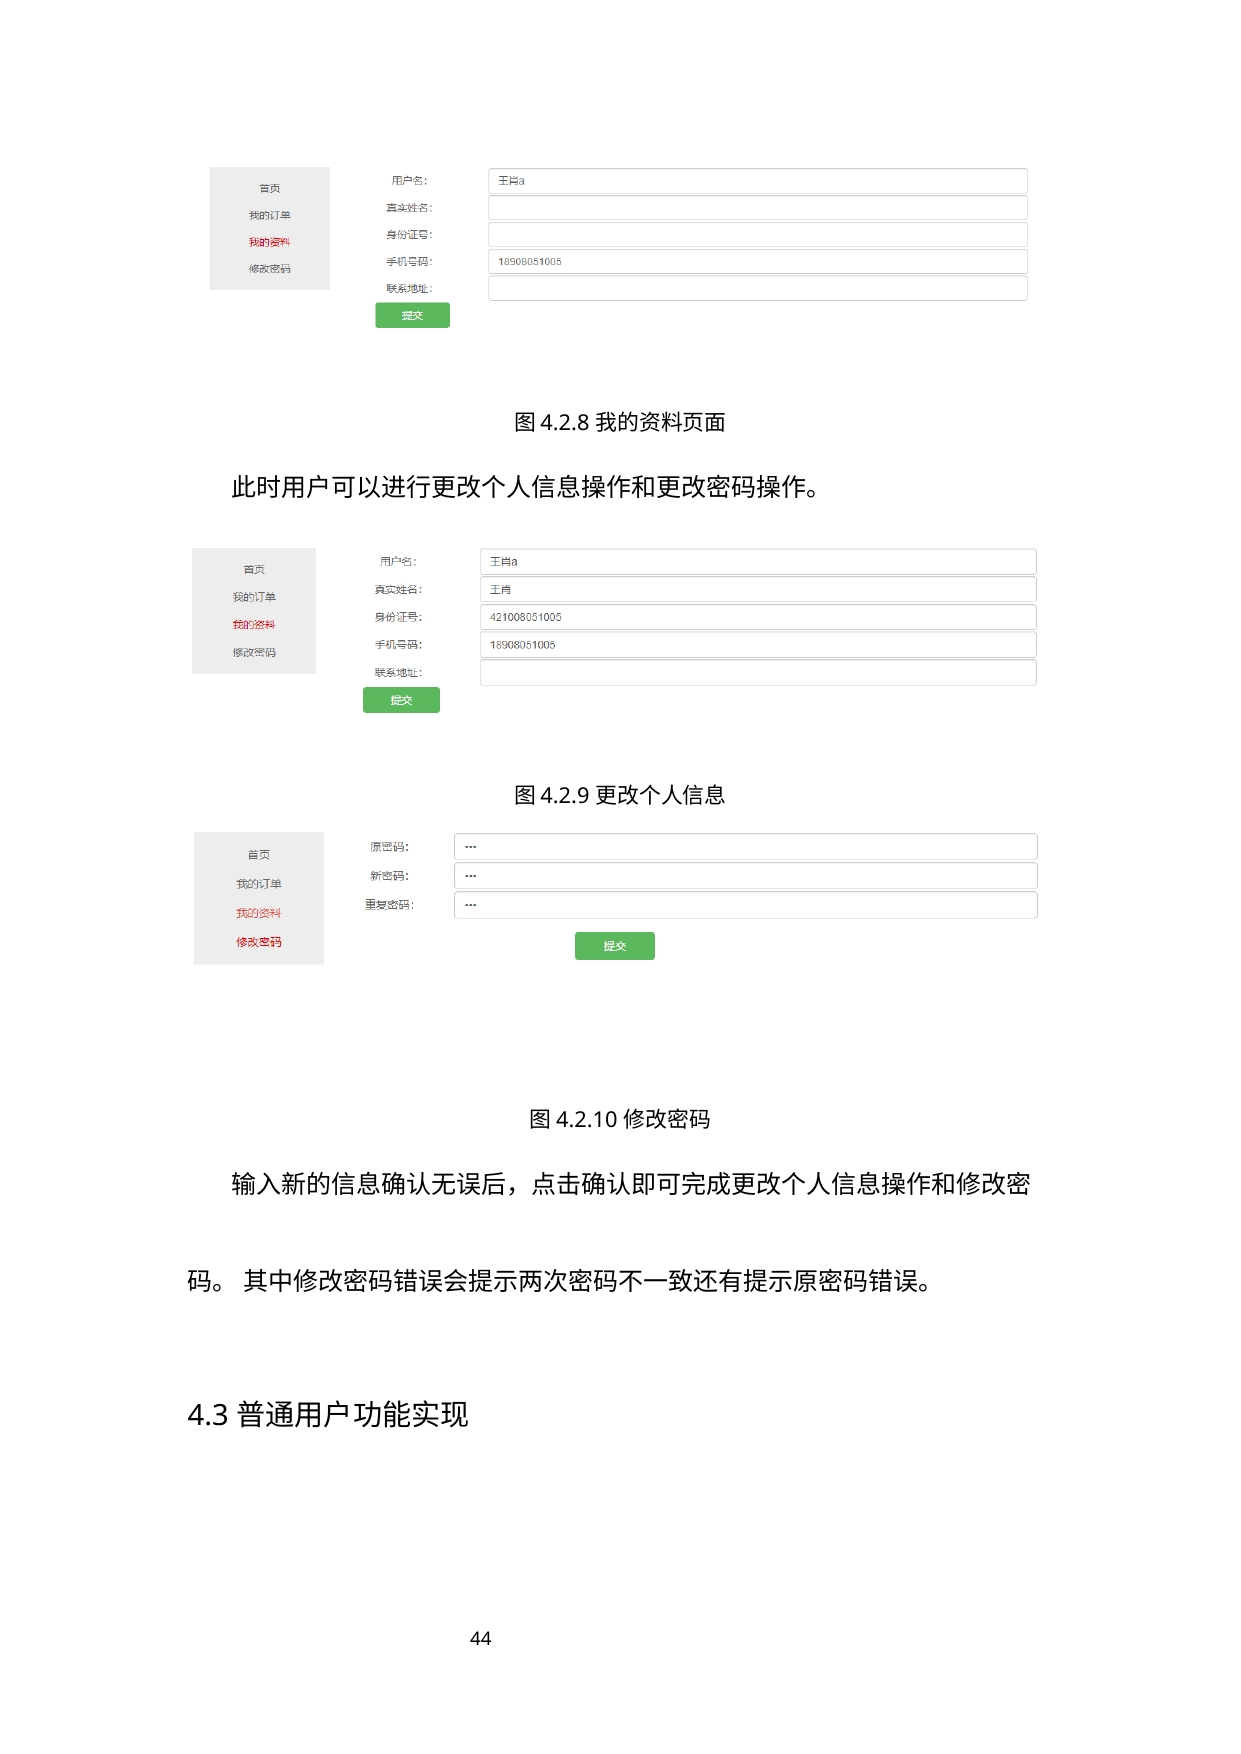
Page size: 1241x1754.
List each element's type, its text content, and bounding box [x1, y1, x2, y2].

picture [187, 826, 1047, 1069]
text 图4.2.8 我的资料页面 [187, 404, 1053, 437]
text 图4.2.10 修改密码 [187, 1101, 1053, 1134]
picture [204, 162, 1036, 382]
text 4.3 普通用户功能实现 [187, 1380, 1053, 1445]
text 输入新的信息确认无误后，点击确认即可完成更改个人信息操作和修改密码。 其中修改密码错误会提示两次密码不一致还有提示原密码错误。 [187, 1150, 1053, 1312]
text 此时用户可以进行更改个人信息操作和更改密码操作。 [187, 453, 1053, 518]
text 图4.2.9 更改个人信息 [187, 778, 1053, 811]
picture [187, 542, 1042, 757]
